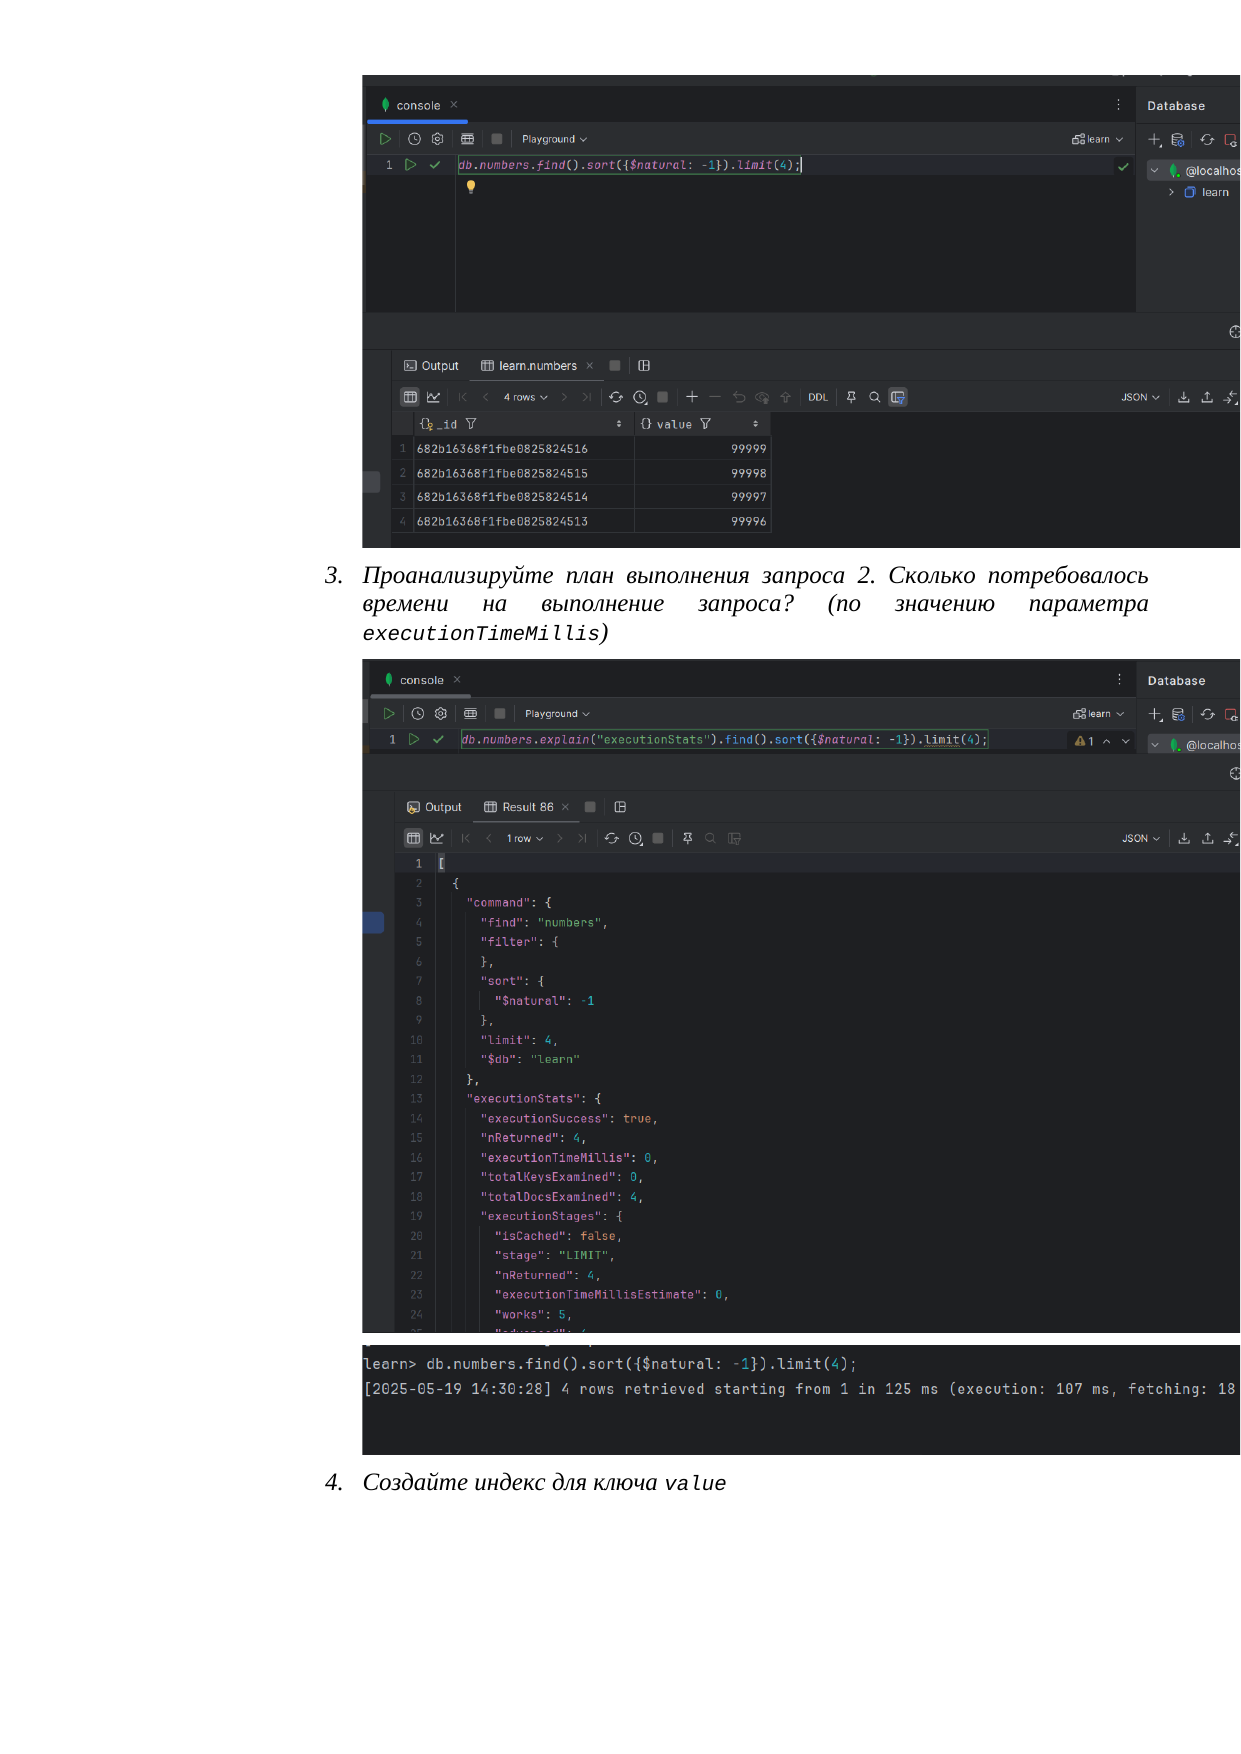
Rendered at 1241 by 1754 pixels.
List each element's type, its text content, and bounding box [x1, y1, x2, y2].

list Проанализируйте план выполнения запроса 2. Сколько потребовалось времени на выполнение запроса? (по значению параметра executionTimeMillis) [325, 560, 1152, 647]
picture [362, 75, 1241, 548]
list Создайте индекс для ключа value [325, 1467, 1152, 1497]
picture [362, 659, 1241, 1333]
picture [362, 1345, 1241, 1455]
